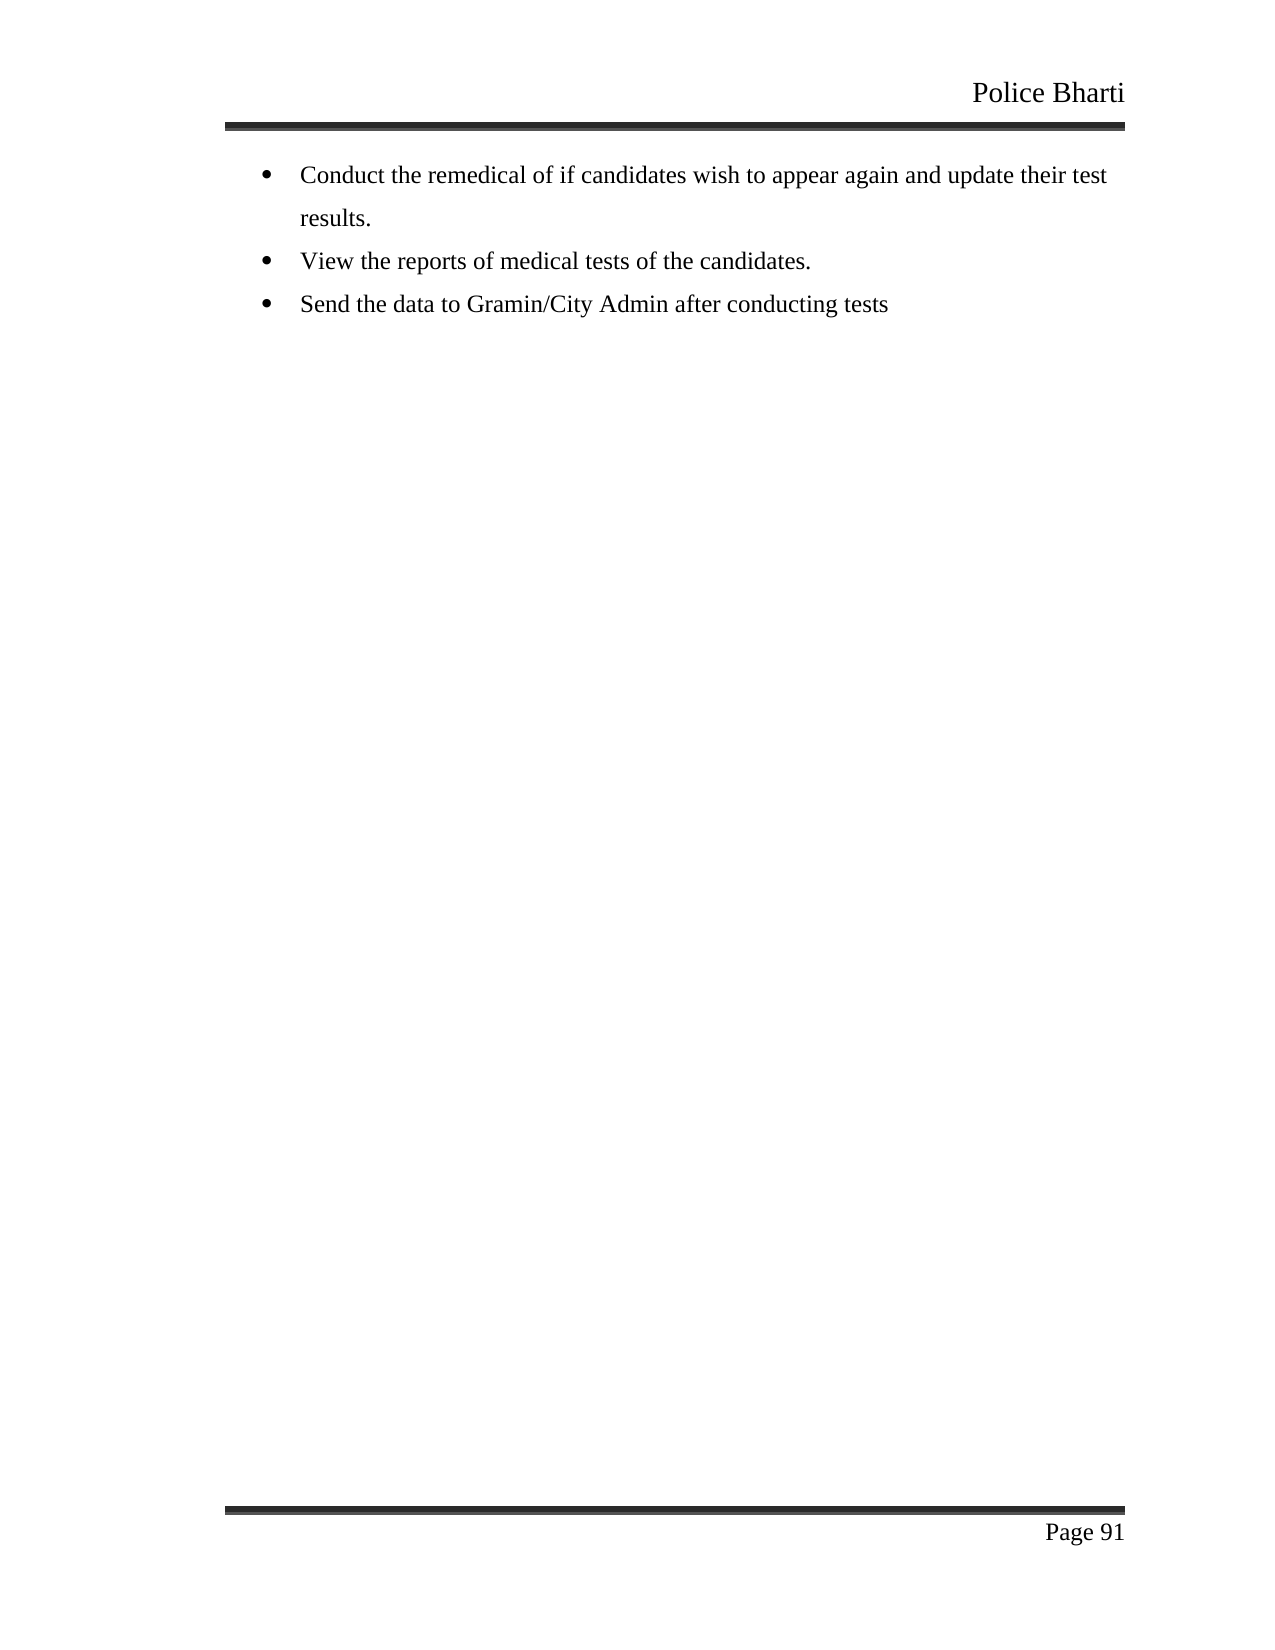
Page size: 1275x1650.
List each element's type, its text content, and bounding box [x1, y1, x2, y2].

list View the reports of medical tests of the candidates. [262, 246, 1125, 275]
list Conduct the remedical of if candidates wish to appear again and update their test results. [262, 160, 1125, 232]
list Send the data to Gramin/City Admin after conducting tests [262, 289, 1125, 318]
